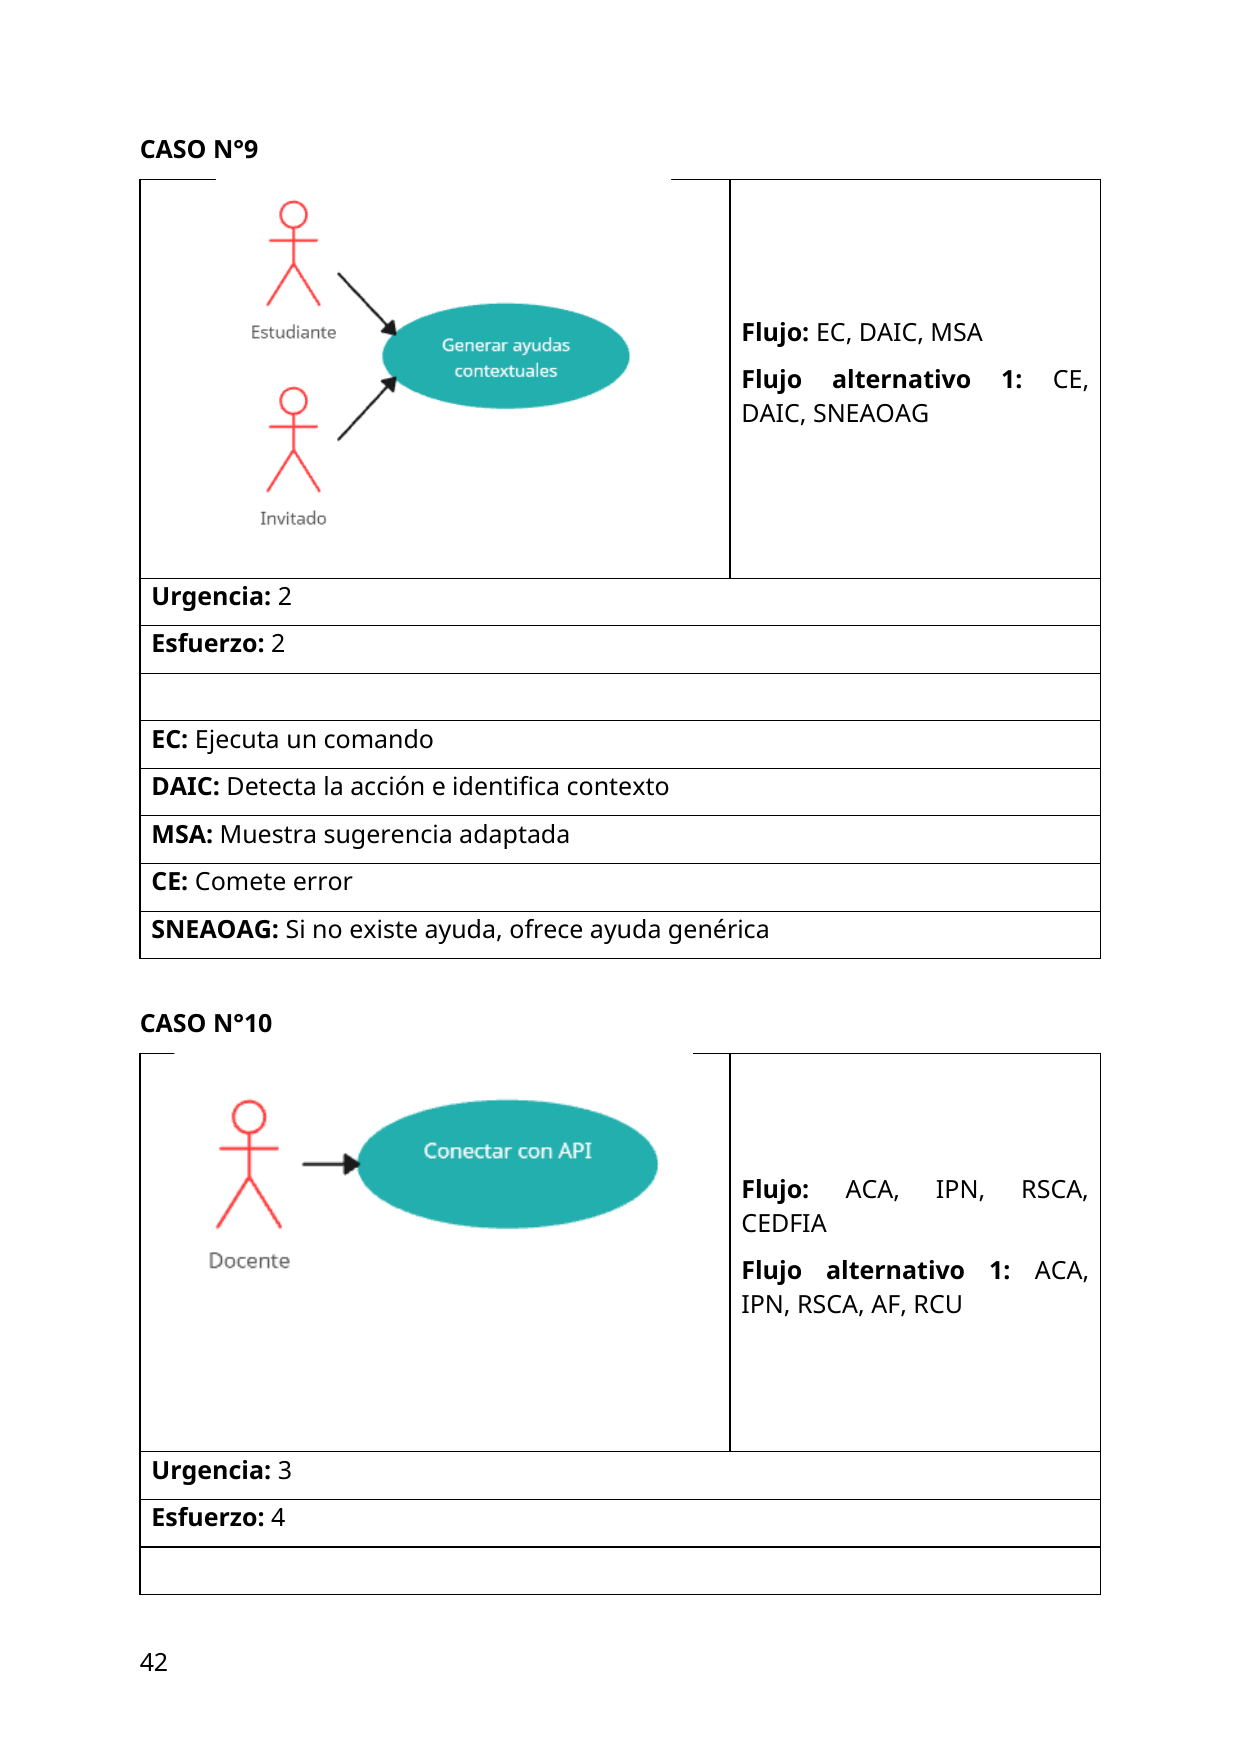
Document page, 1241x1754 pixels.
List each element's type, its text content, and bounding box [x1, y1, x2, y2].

text CASO N°9 [139, 132, 1101, 166]
picture [174, 1052, 693, 1306]
text CASO N°10 [139, 1006, 1101, 1040]
table_cell [141, 1548, 1100, 1594]
table_cell EC: Ejecuta un comando [141, 721, 1100, 768]
table_cell Esfuerzo: 4 [141, 1500, 1100, 1546]
table_cell [141, 674, 1100, 720]
picture [215, 178, 672, 562]
table_cell Esfuerzo: 2 [141, 626, 1100, 673]
table_cell Urgencia: 3 [141, 1452, 1100, 1499]
table_cell CE: Comete error [141, 864, 1100, 911]
table_header Flujo: EC, DAIC, MSA Flujo alternativo 1: CE, DAIC, SNEAOAG [731, 180, 1100, 577]
table_cell SNEAOAG: Si no existe ayuda, ofrece ayuda genérica [141, 912, 1100, 958]
table_cell MSA: Muestra sugerencia adaptada [141, 816, 1100, 863]
table_header [141, 1054, 729, 1451]
table_header Flujo: ACA, IPN, RSCA, CEDFIA Flujo alternativo 1: ACA, IPN, RSCA, AF, RCU [731, 1054, 1100, 1451]
table_cell DAIC: Detecta la acción e identifica contexto [141, 769, 1100, 815]
table_header [141, 180, 729, 577]
table_cell Urgencia: 2 [141, 579, 1100, 625]
